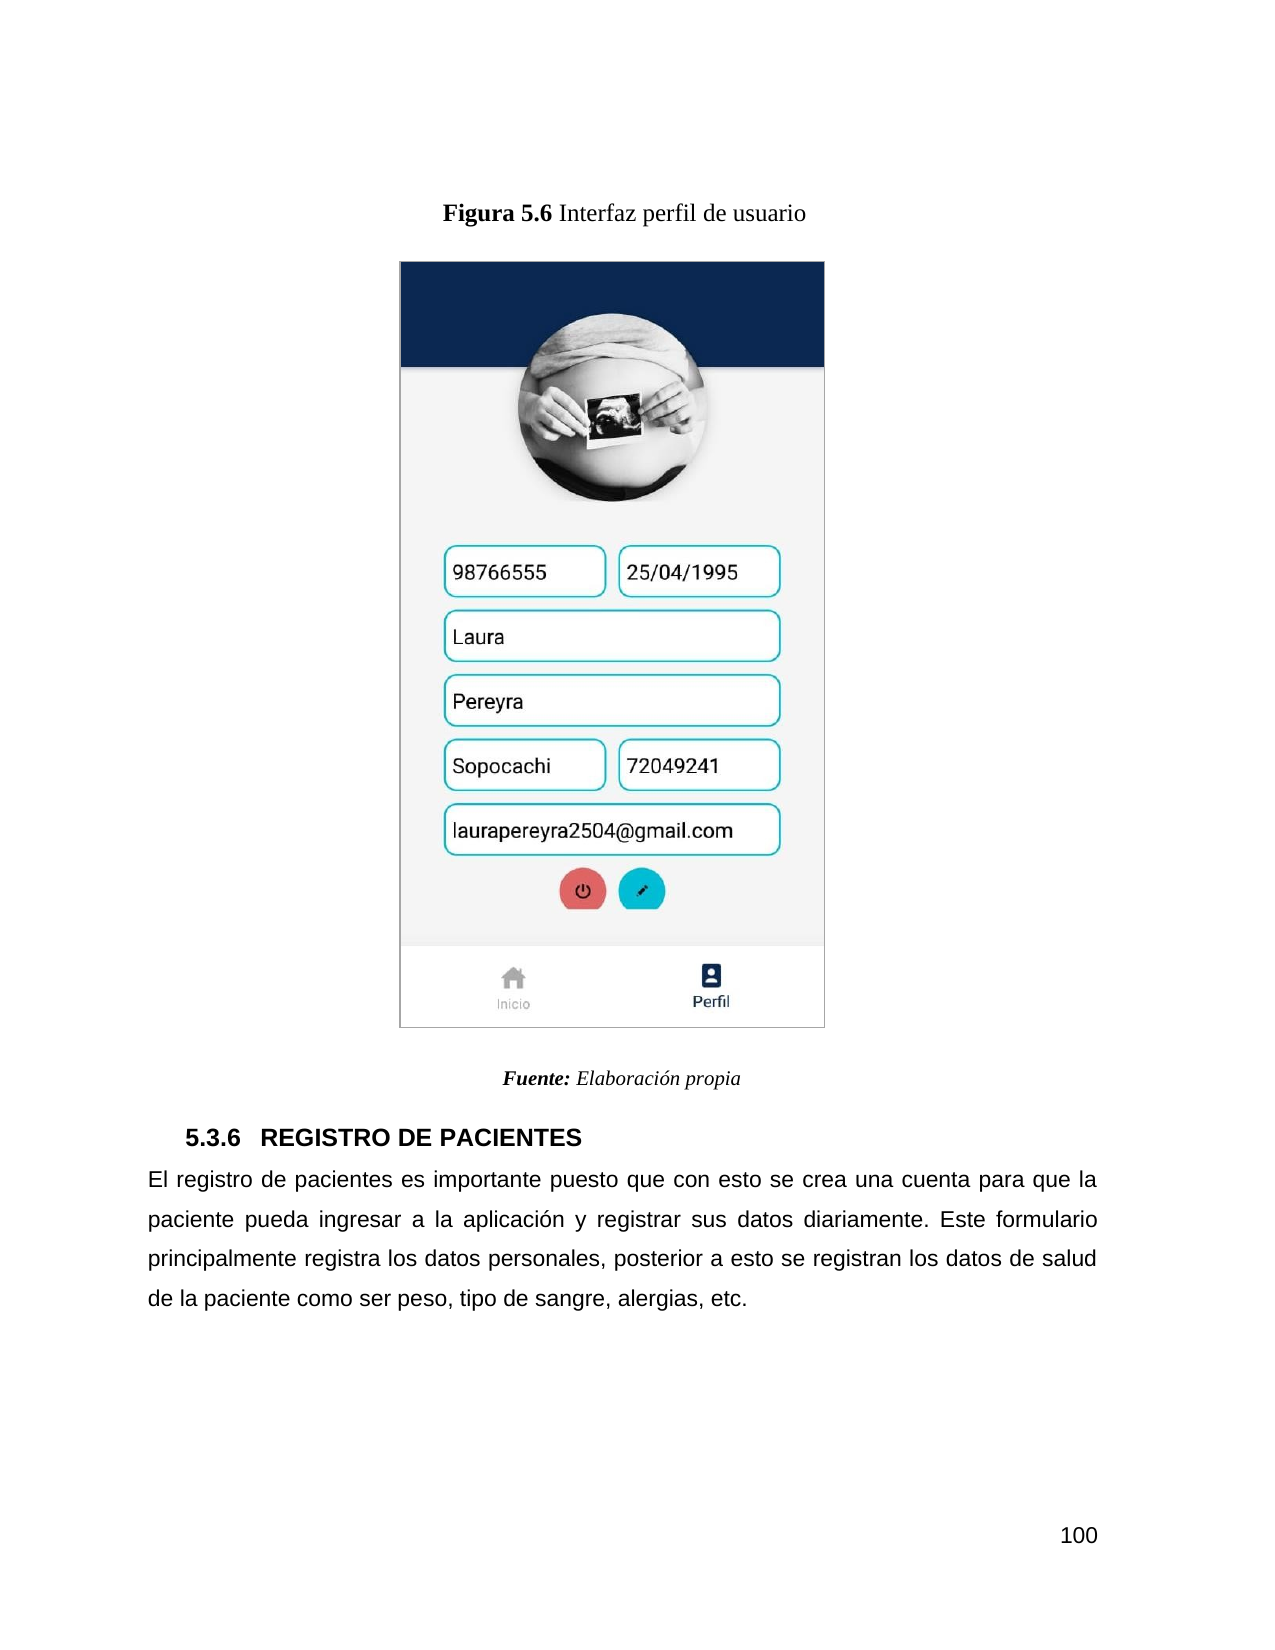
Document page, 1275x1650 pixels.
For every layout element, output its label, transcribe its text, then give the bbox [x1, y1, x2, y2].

text Fuente: Elaboración propia [204, 1066, 1041, 1090]
subtitle REGISTRO DE PACIENTES [185, 1123, 1152, 1152]
text El registro de pacientes es importante puesto que con esto se crea una cuenta para que la paciente pueda ingresar a la aplicación y registrar sus datos diariamente. Este formulario principalmente registra los datos personales, posterior a esto se registran los datos de salud de la paciente como ser peso, tipo de sangre, alergias, etc. [148, 1166, 1098, 1311]
text Figura 5.6 Interfaz perfil de usuario [443, 198, 1152, 227]
picture [401, 262, 824, 1014]
